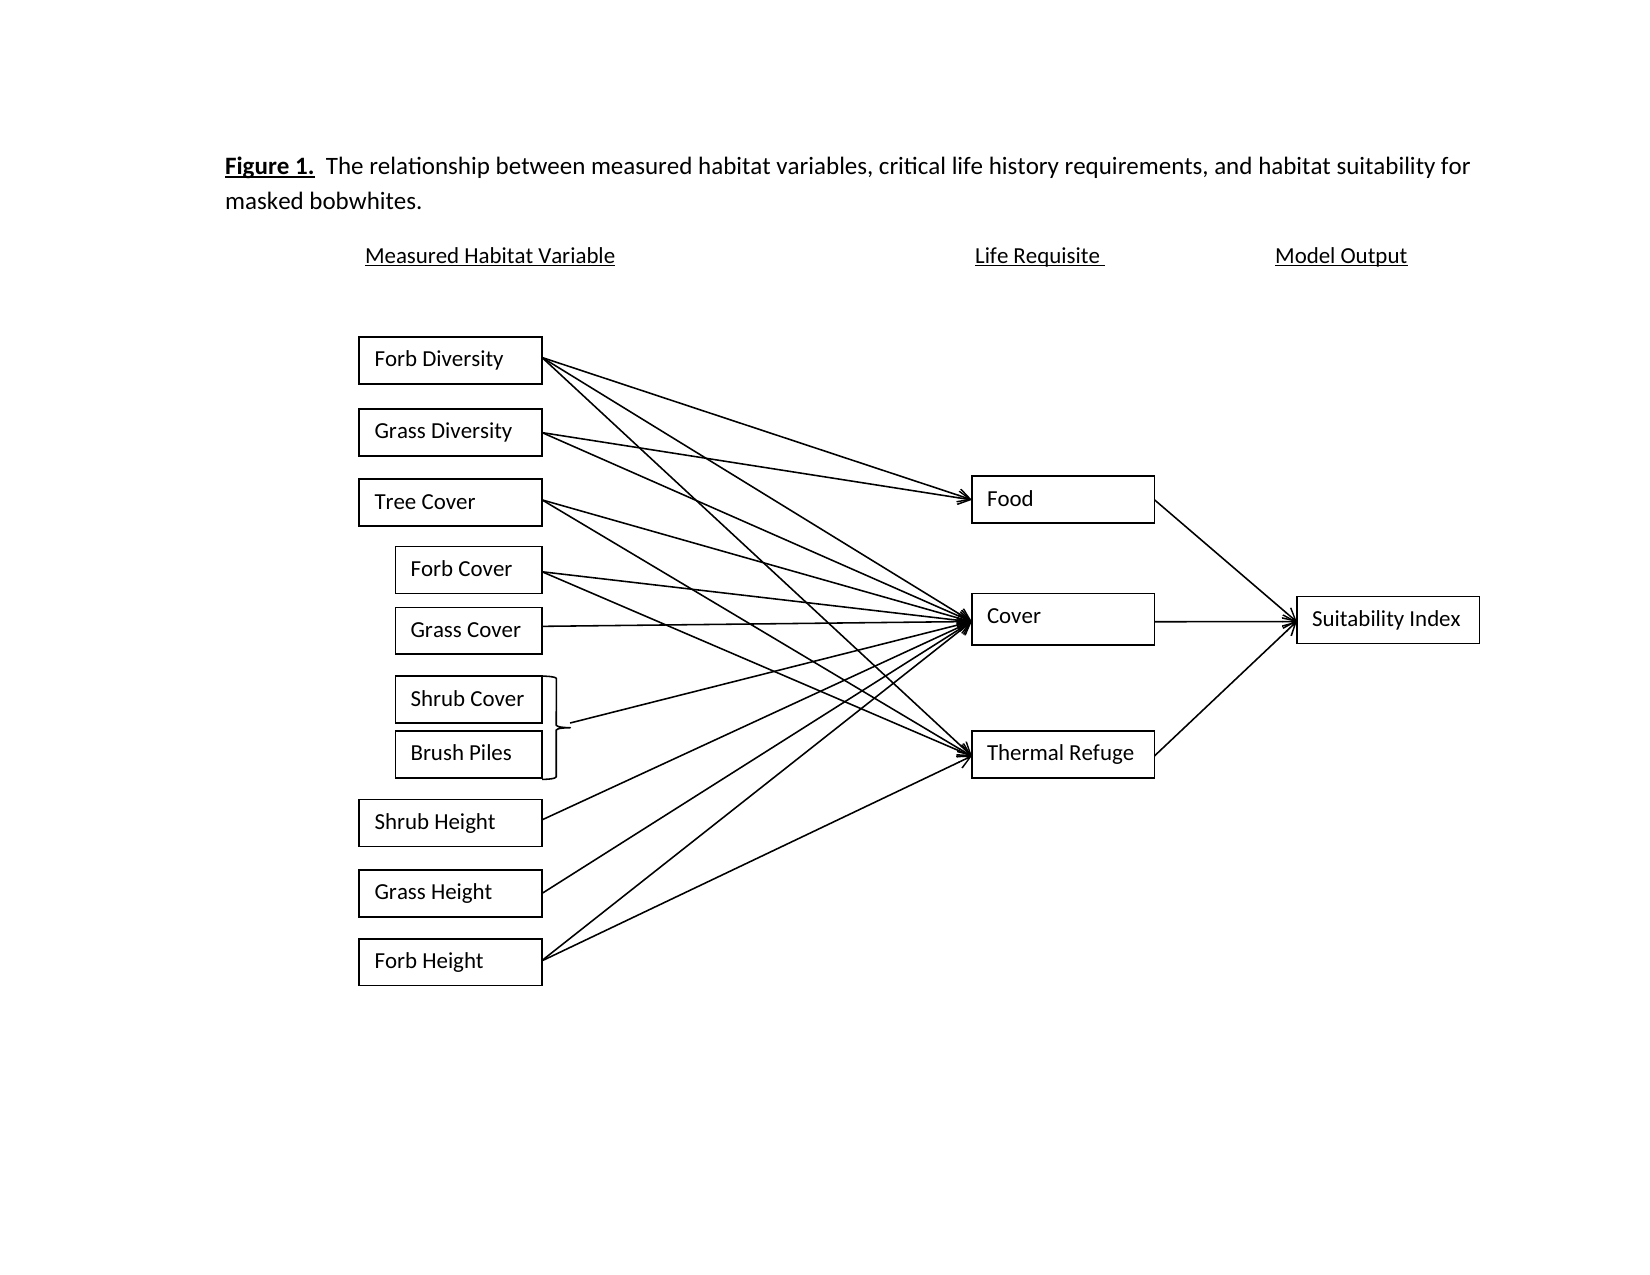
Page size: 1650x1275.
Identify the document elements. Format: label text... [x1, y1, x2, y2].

text Measured Habitat Variable Life Requisite Model Output [225, 241, 1500, 269]
text Figure 1. The relationship between measured habitat variables, critical life history requirements, and habitat suitability for masked bobwhites. [225, 150, 1500, 216]
